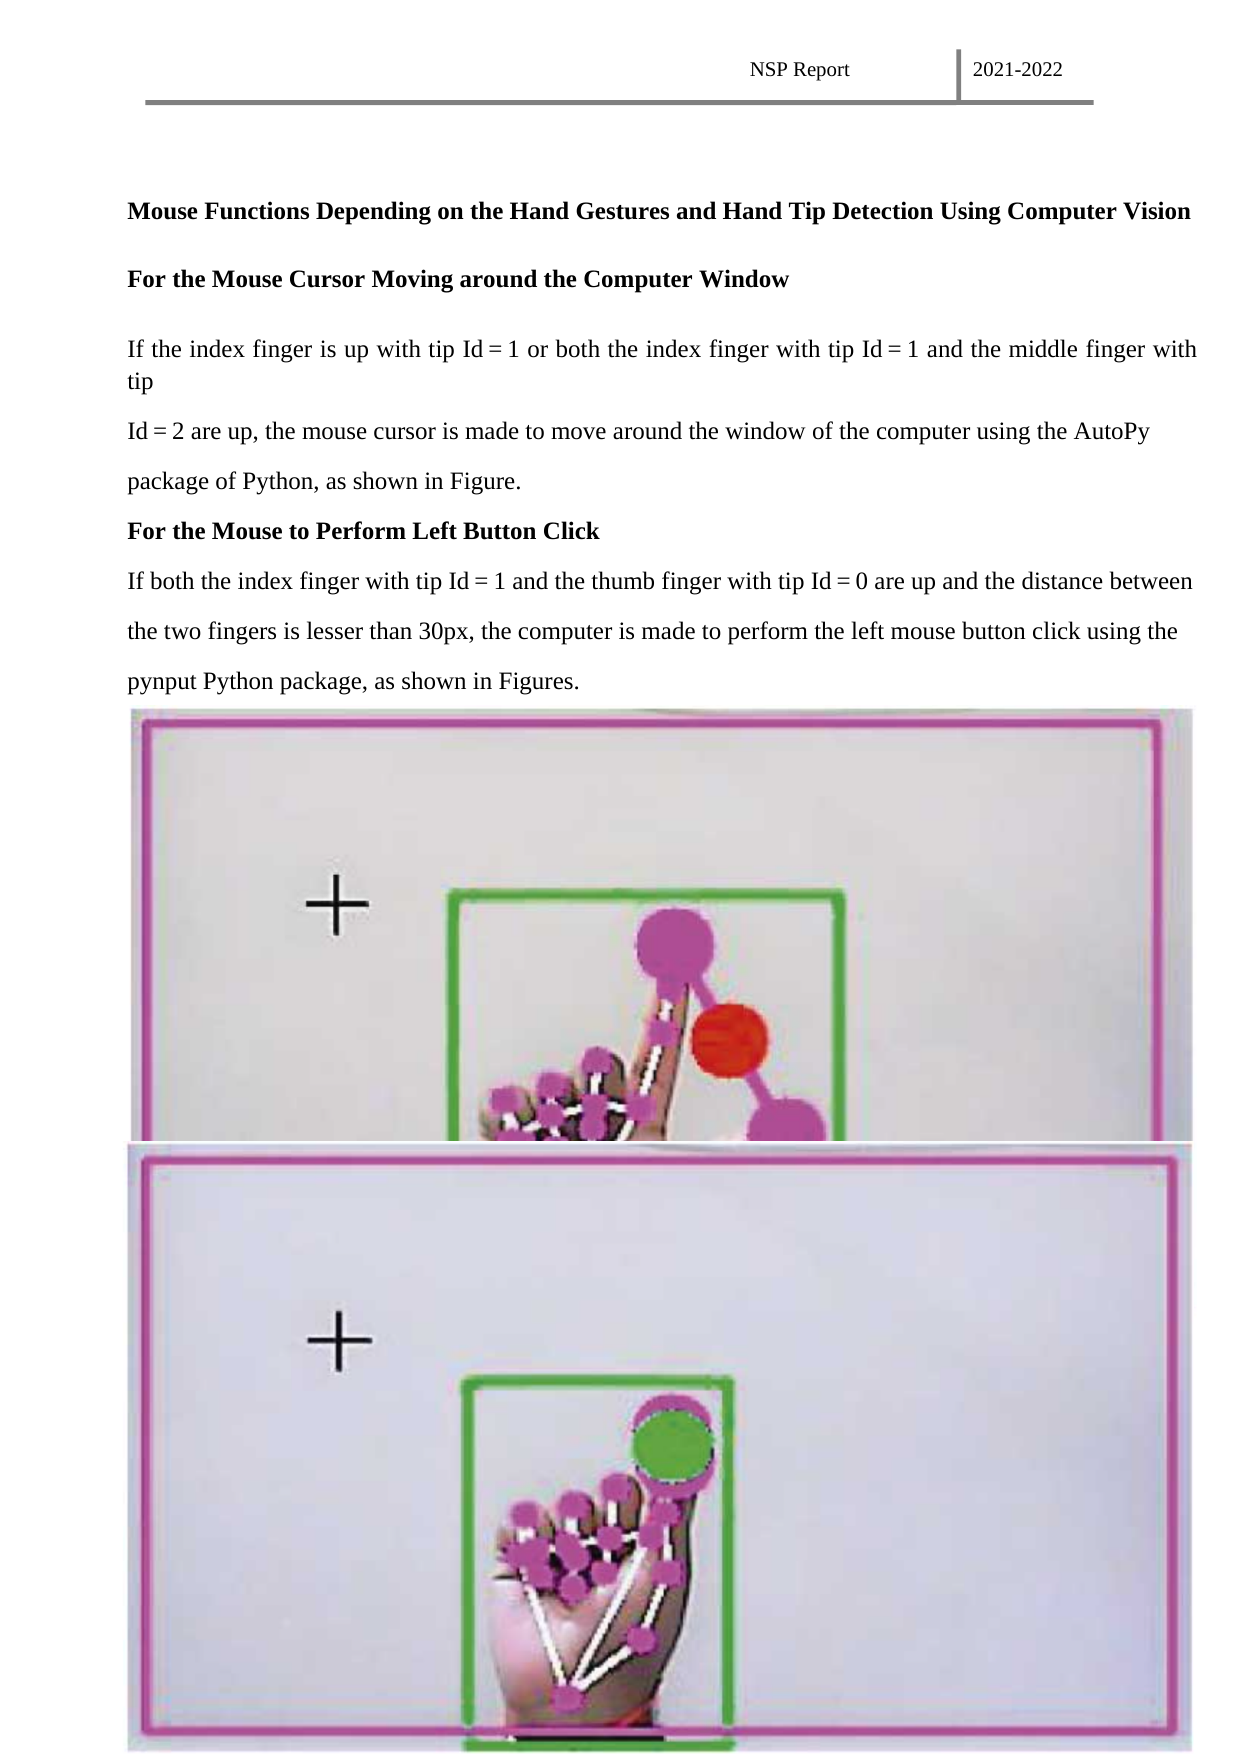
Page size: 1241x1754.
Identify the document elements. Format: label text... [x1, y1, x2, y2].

text pynput Python package, as shown in Figures. [127, 663, 1198, 694]
subtitle Mouse Functions Depending on the Hand Gestures and Hand Tip Detection Using Computer Vision [127, 196, 1198, 225]
picture [122, 705, 1199, 1754]
text If the index finger is up with tip Id = 1 or both the index finger with tip Id = 1 and the middle finger with tip [127, 332, 1198, 394]
text package of Python, as shown in Figure. [127, 463, 1198, 494]
text the two fingers is lesser than 30px, the computer is made to perform the left mouse button click using the [127, 613, 1198, 644]
text For the Mouse to Perform Left Button Click [127, 513, 1198, 544]
text If both the index finger with tip Id = 1 and the thumb finger with tip Id = 0 are up and the distance between [127, 563, 1198, 594]
text Id = 2 are up, the mouse cursor is made to move around the window of the computer using the AutoPy [127, 413, 1198, 444]
subtitle For the Mouse Cursor Moving around the Computer Window [127, 264, 1198, 293]
